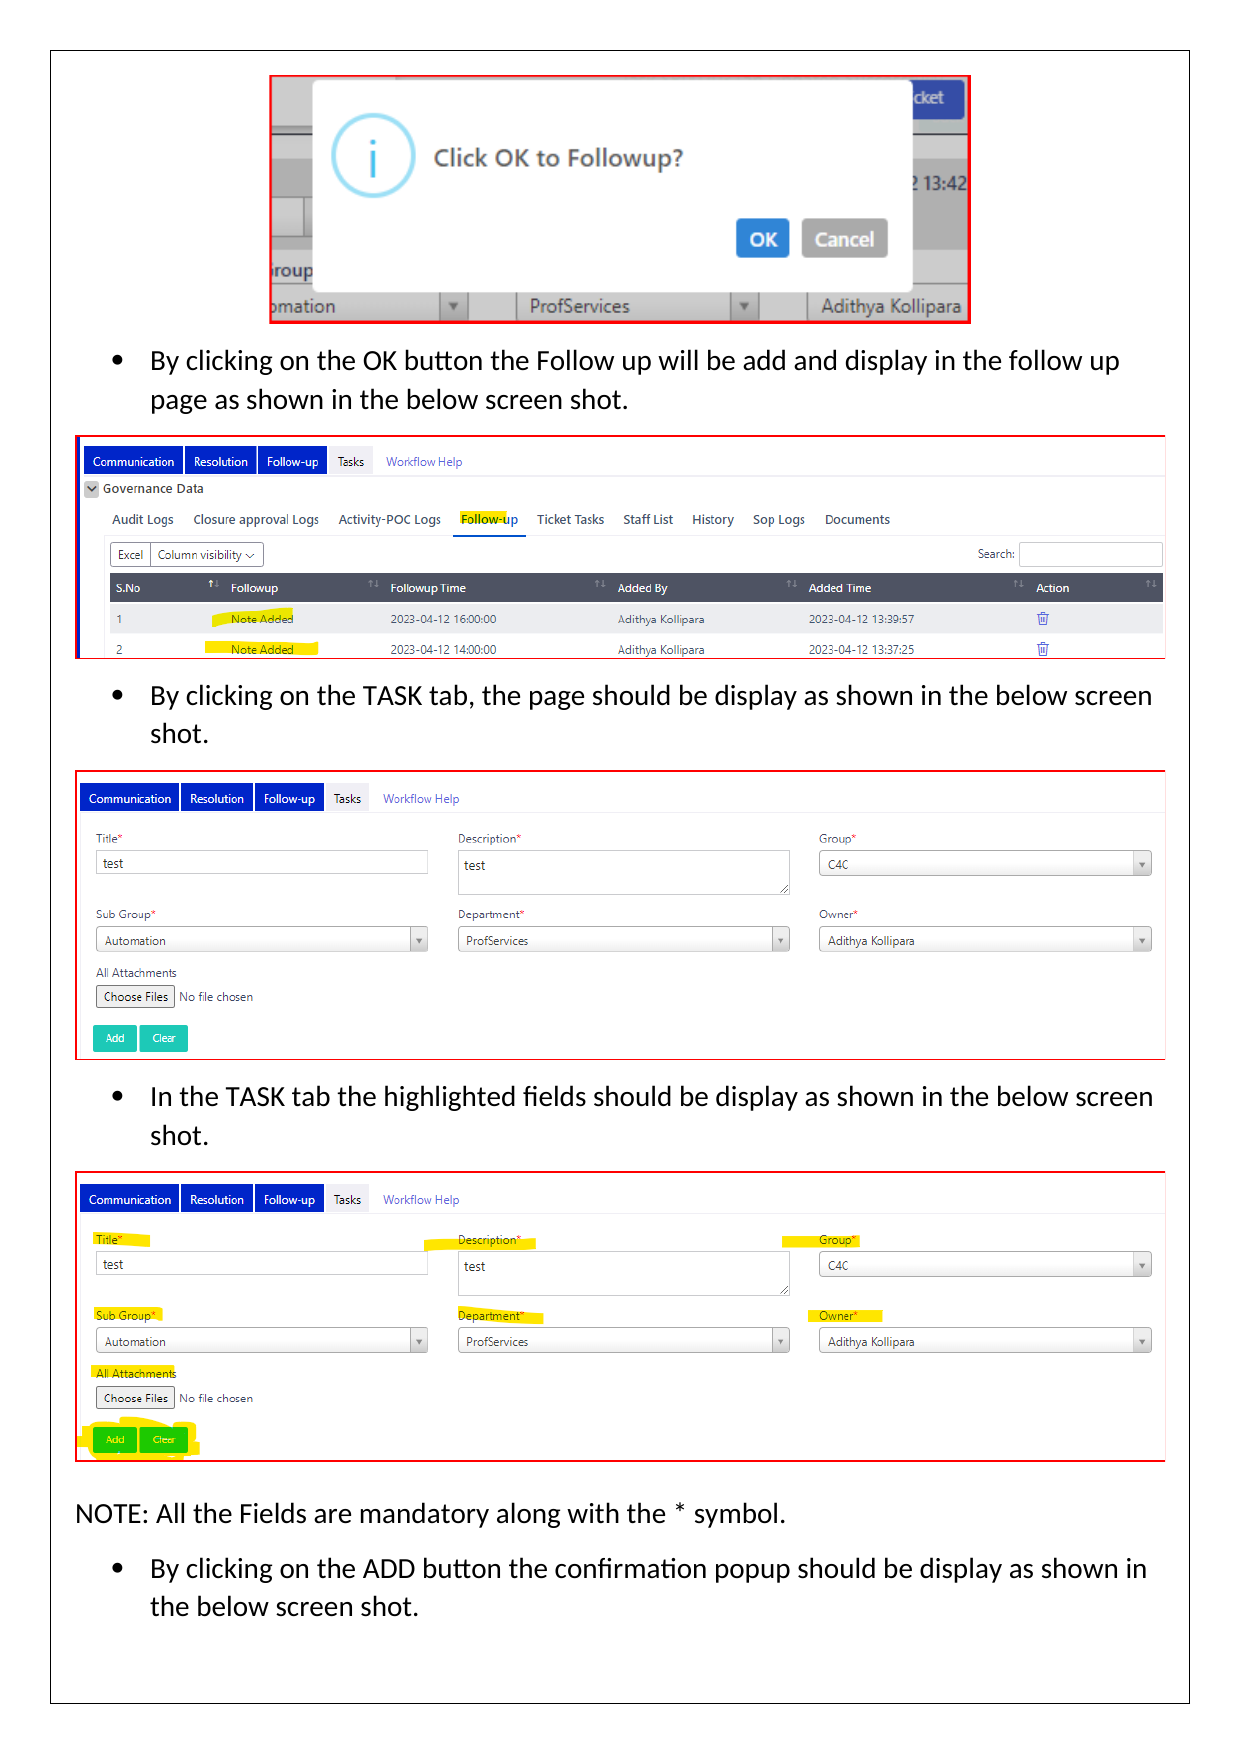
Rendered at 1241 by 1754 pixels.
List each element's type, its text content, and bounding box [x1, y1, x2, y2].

list By clicking on the ADD button the confirmation popup should be display as shown in the below screen shot. [112, 1550, 1165, 1624]
list By clicking on the TASK tab, the page should be display as shown in the below screen shot. [112, 677, 1165, 751]
list By clicking on the OK button the Follow up will be add and display in the follow up page as shown in the below screen shot. [112, 342, 1165, 416]
picture [75, 435, 1166, 659]
text NOTE: All the Fields are mandatory along with the * symbol. [75, 1495, 1165, 1531]
list In the TASK tab the highlighted fields should be display as shown in the below screen shot. [112, 1078, 1165, 1152]
picture [269, 75, 971, 324]
picture [75, 770, 1166, 1060]
picture [75, 1171, 1166, 1477]
